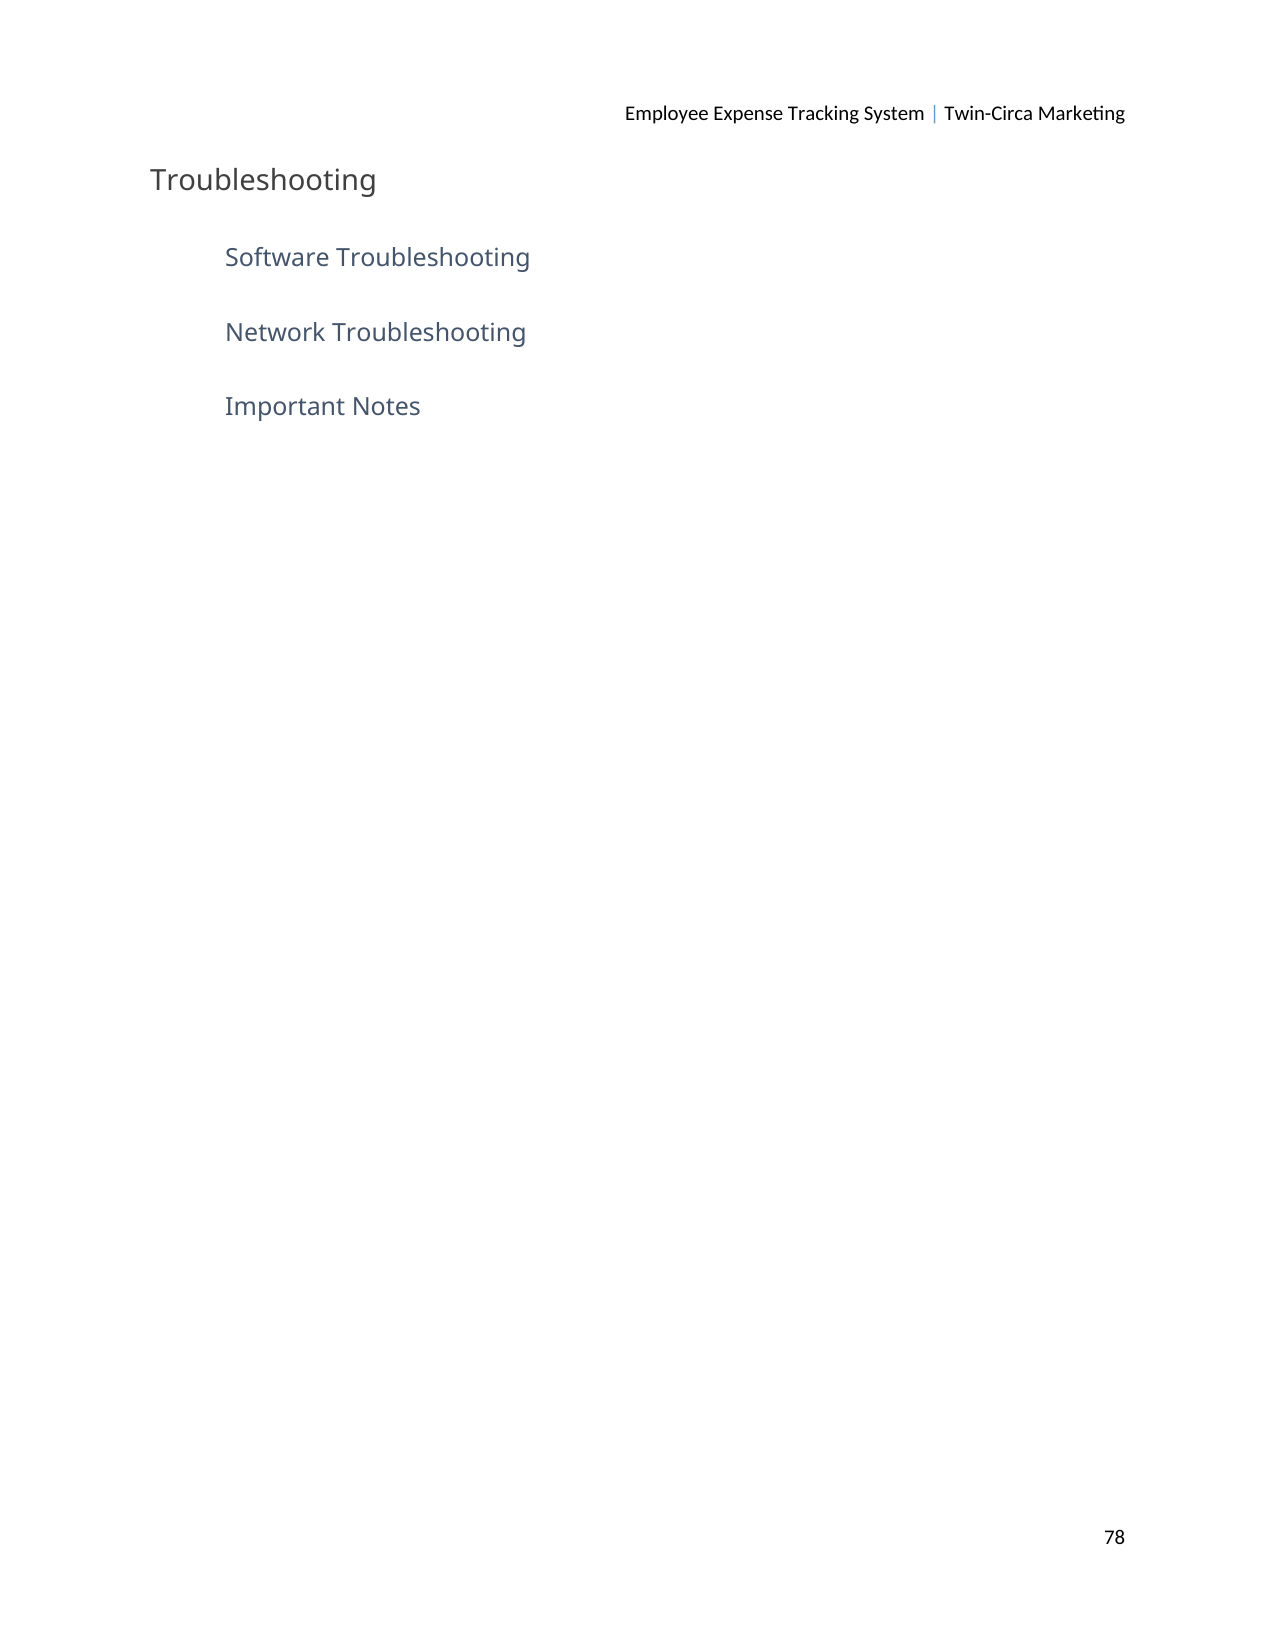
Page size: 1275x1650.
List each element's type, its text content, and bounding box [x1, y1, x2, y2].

subtitle Software Troubleshooting [150, 240, 1125, 274]
subtitle Important Notes [150, 389, 1125, 423]
subtitle Network Troubleshooting [150, 314, 1125, 348]
subtitle Troubleshooting [150, 159, 1125, 199]
